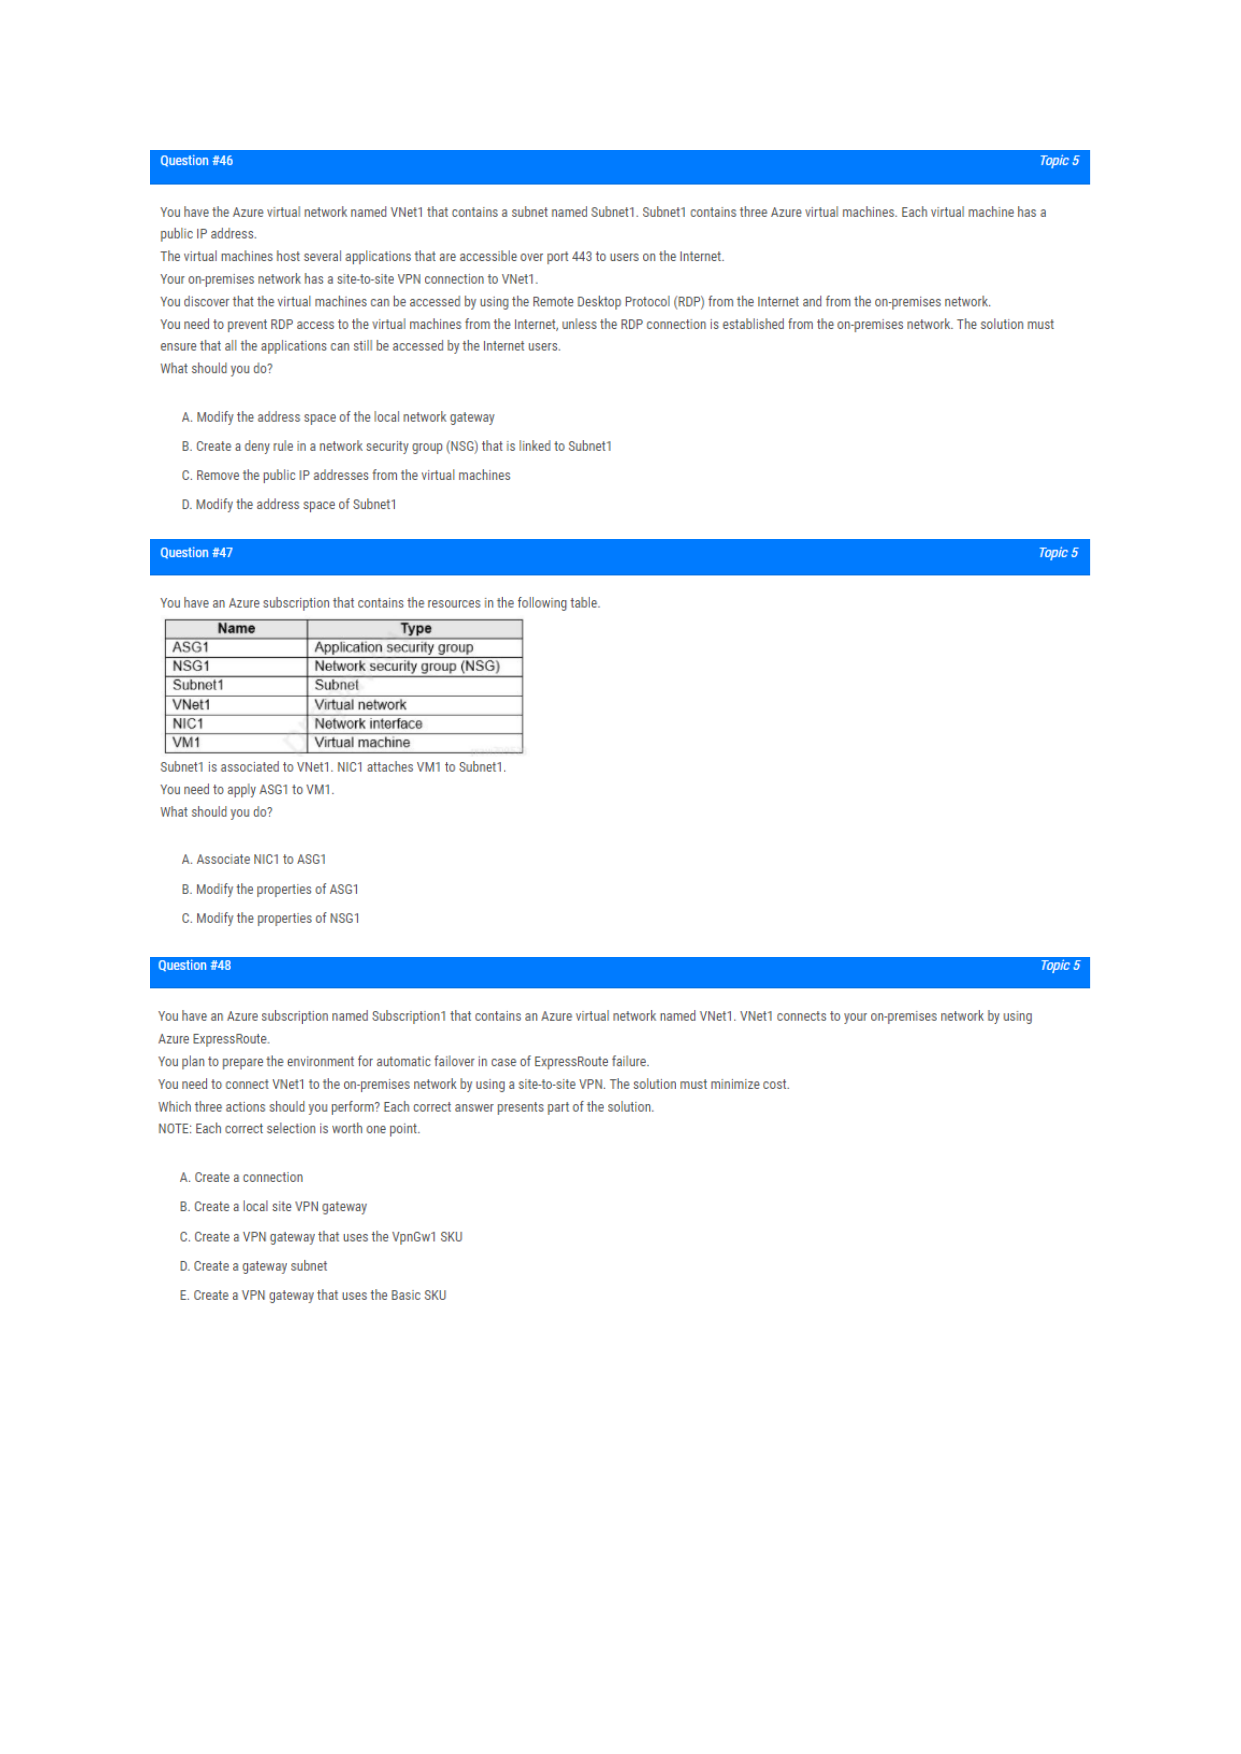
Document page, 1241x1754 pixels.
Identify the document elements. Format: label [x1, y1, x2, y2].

picture [150, 957, 1091, 1314]
picture [150, 150, 1091, 521]
picture [150, 539, 1091, 939]
